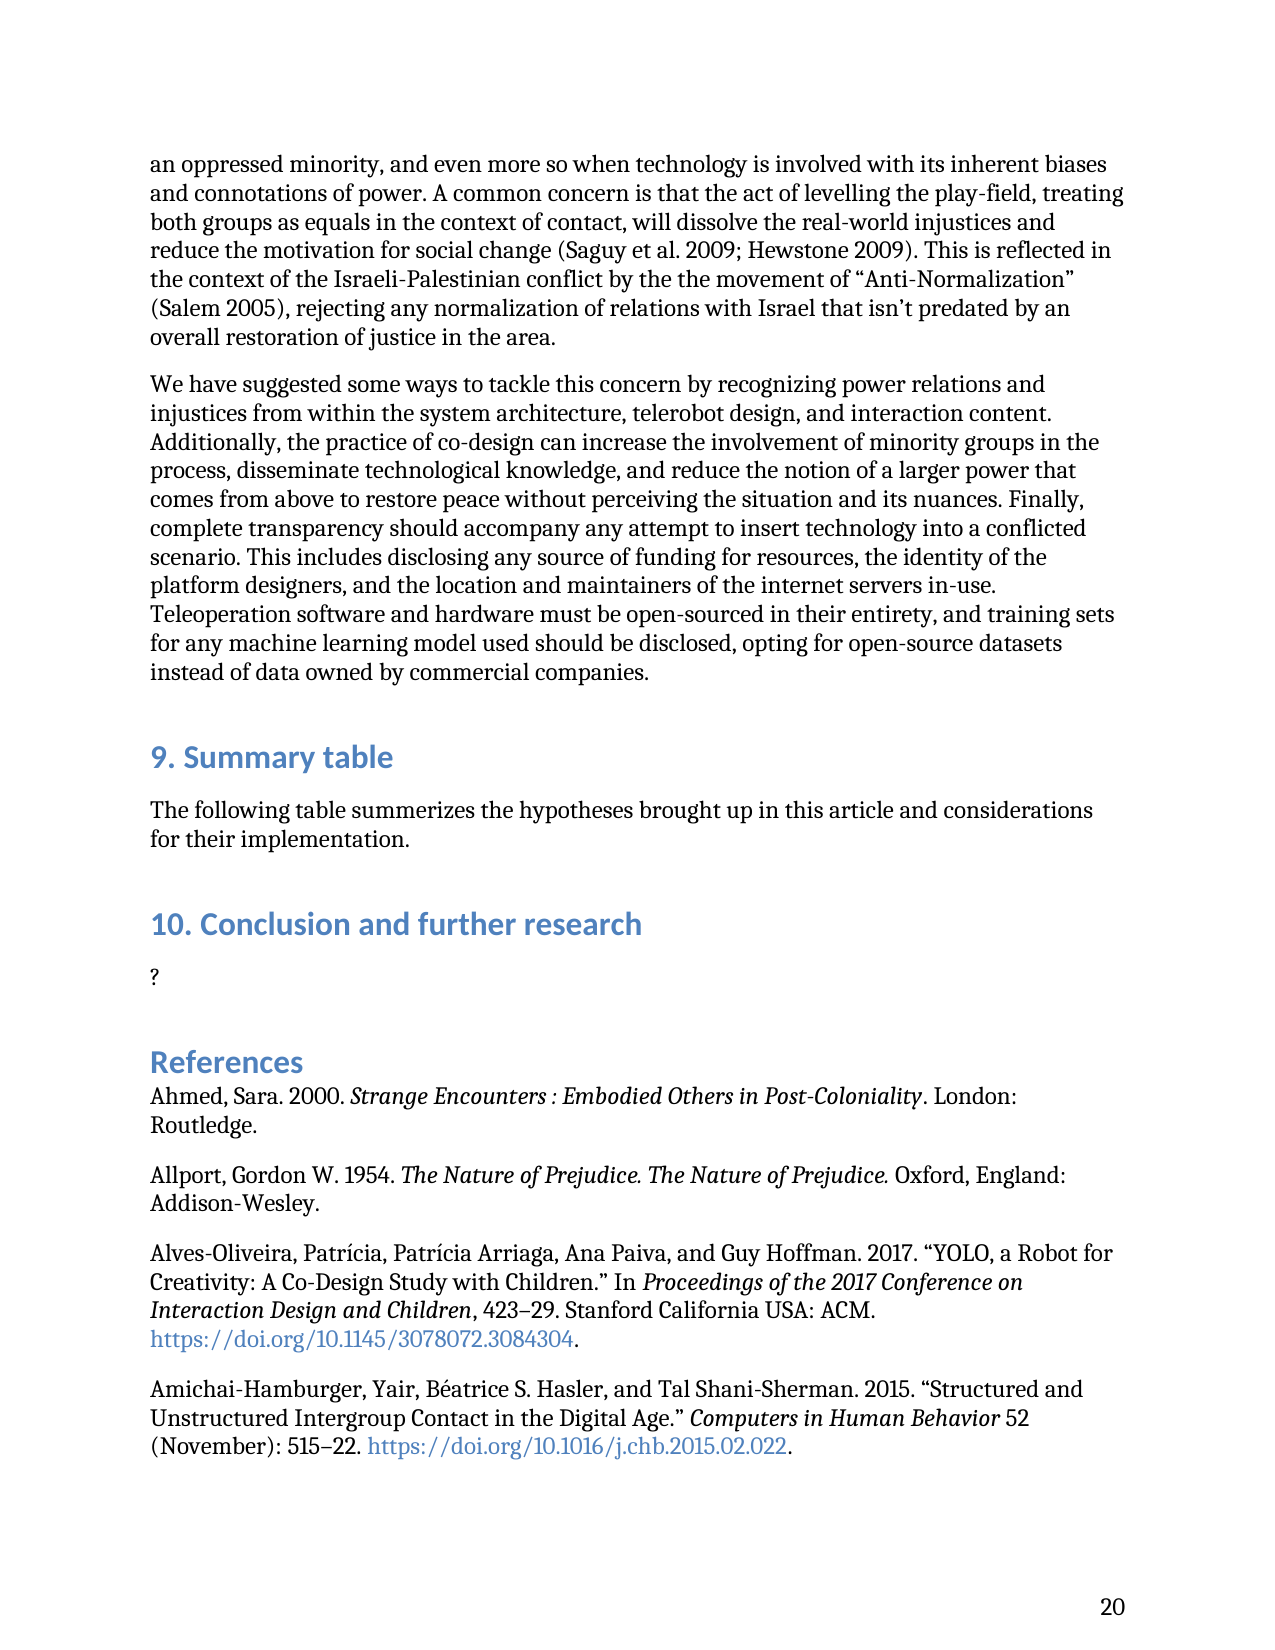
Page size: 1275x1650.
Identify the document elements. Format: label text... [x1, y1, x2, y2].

text Ahmed, Sara. 2000. Strange Encounters : Embodied Others in Post-Coloniality. London: Routledge. [150, 1082, 1125, 1140]
text We have suggested some ways to tackle this concern by recognizing power relations and injustices from within the system architecture, telerobot design, and interaction content. Additionally, the practice of co-design can increase the involvement of minority groups in the process, disseminate technological knowledge, and reduce the notion of a larger power that comes from above to restore peace without perceiving the situation and its nuances. Finally, complete transparency should accompany any attempt to insert technology into a conflicted scenario. This includes disclosing any source of funding for resources, the identity of the platform designers, and the location and maintainers of the internet servers in-use. Teleoperation software and hardware must be open-sourced in their entirety, and training sets for any machine learning model used should be disclosed, opting for open-source datasets instead of data owned by commercial companies. [150, 370, 1125, 686]
text ? [150, 963, 1125, 991]
text Alves-Oliveira, Patrícia, Patrícia Arriaga, Ana Paiva, and Guy Hoffman. 2017. “YOLO, a Robot for Creativity: A Co-Design Study with Children.” In Proceedings of the 2017 Conference on Interaction Design and Children, 423–29. Stanford California USA: ACM. https://doi.org/10.1145/3078072.3084304. [150, 1239, 1125, 1354]
text Allport, Gordon W. 1954. The Nature of Prejudice. The Nature of Prejudice. Oxford, England: Addison-Wesley. [150, 1161, 1125, 1218]
text Amichai-Hamburger, Yair, Béatrice S. Hasler, and Tal Shani-Sherman. 2015. “Structured and Unstructured Intergroup Contact in the Digital Age.” Computers in Human Behavior 52 (November): 515–22. https://doi.org/10.1016/j.chb.2015.02.022. [150, 1375, 1125, 1461]
text The following table summerizes the hypotheses brought up in this article and considerations for their implementation. [150, 796, 1125, 853]
subtitle References [150, 1041, 1125, 1082]
subtitle 9. Summary table [150, 736, 1125, 777]
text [150, 150, 1125, 351]
subtitle 10. Conclusion and further research [150, 903, 1125, 944]
